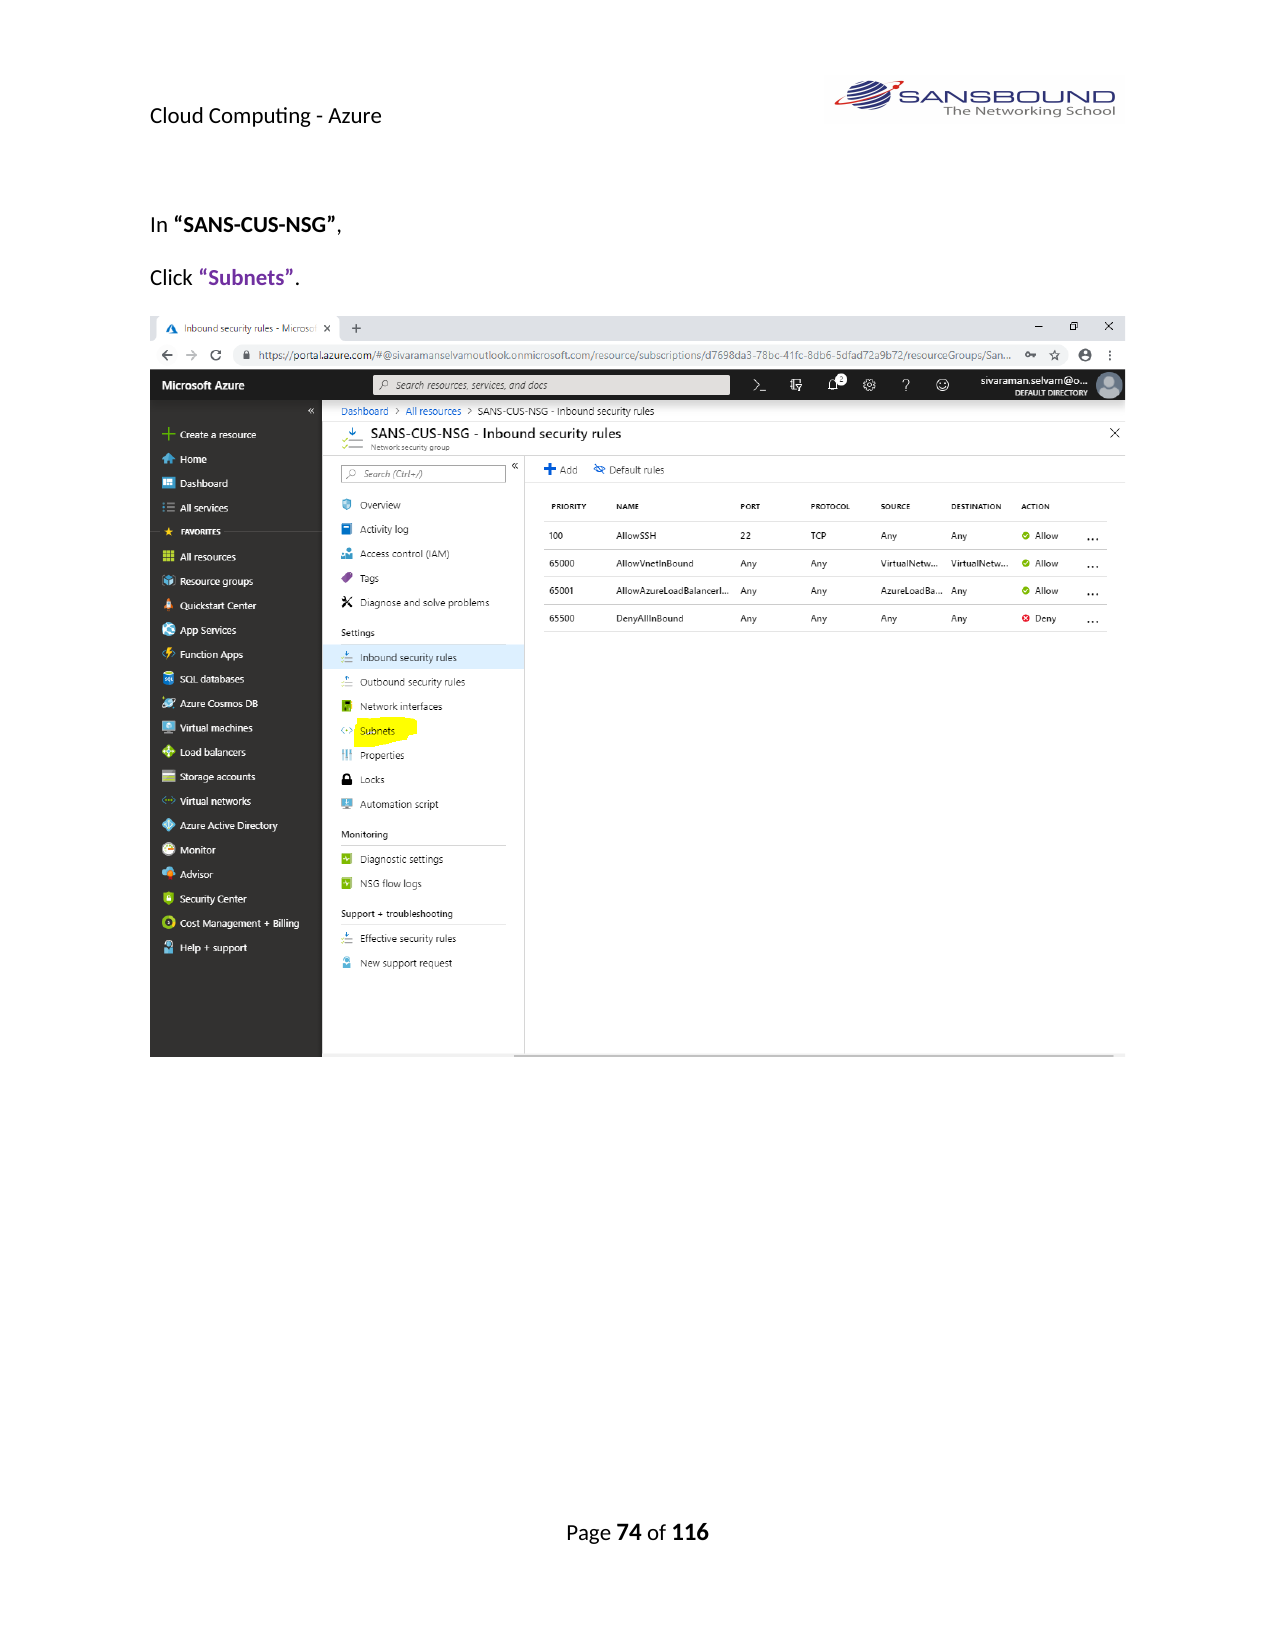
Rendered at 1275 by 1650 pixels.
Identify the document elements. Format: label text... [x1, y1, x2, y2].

picture [150, 316, 1125, 1057]
text Click “Subnets”. [150, 263, 1125, 291]
text In “SANS-CUS-NSG”, [150, 210, 1125, 238]
picture [823, 75, 1125, 124]
